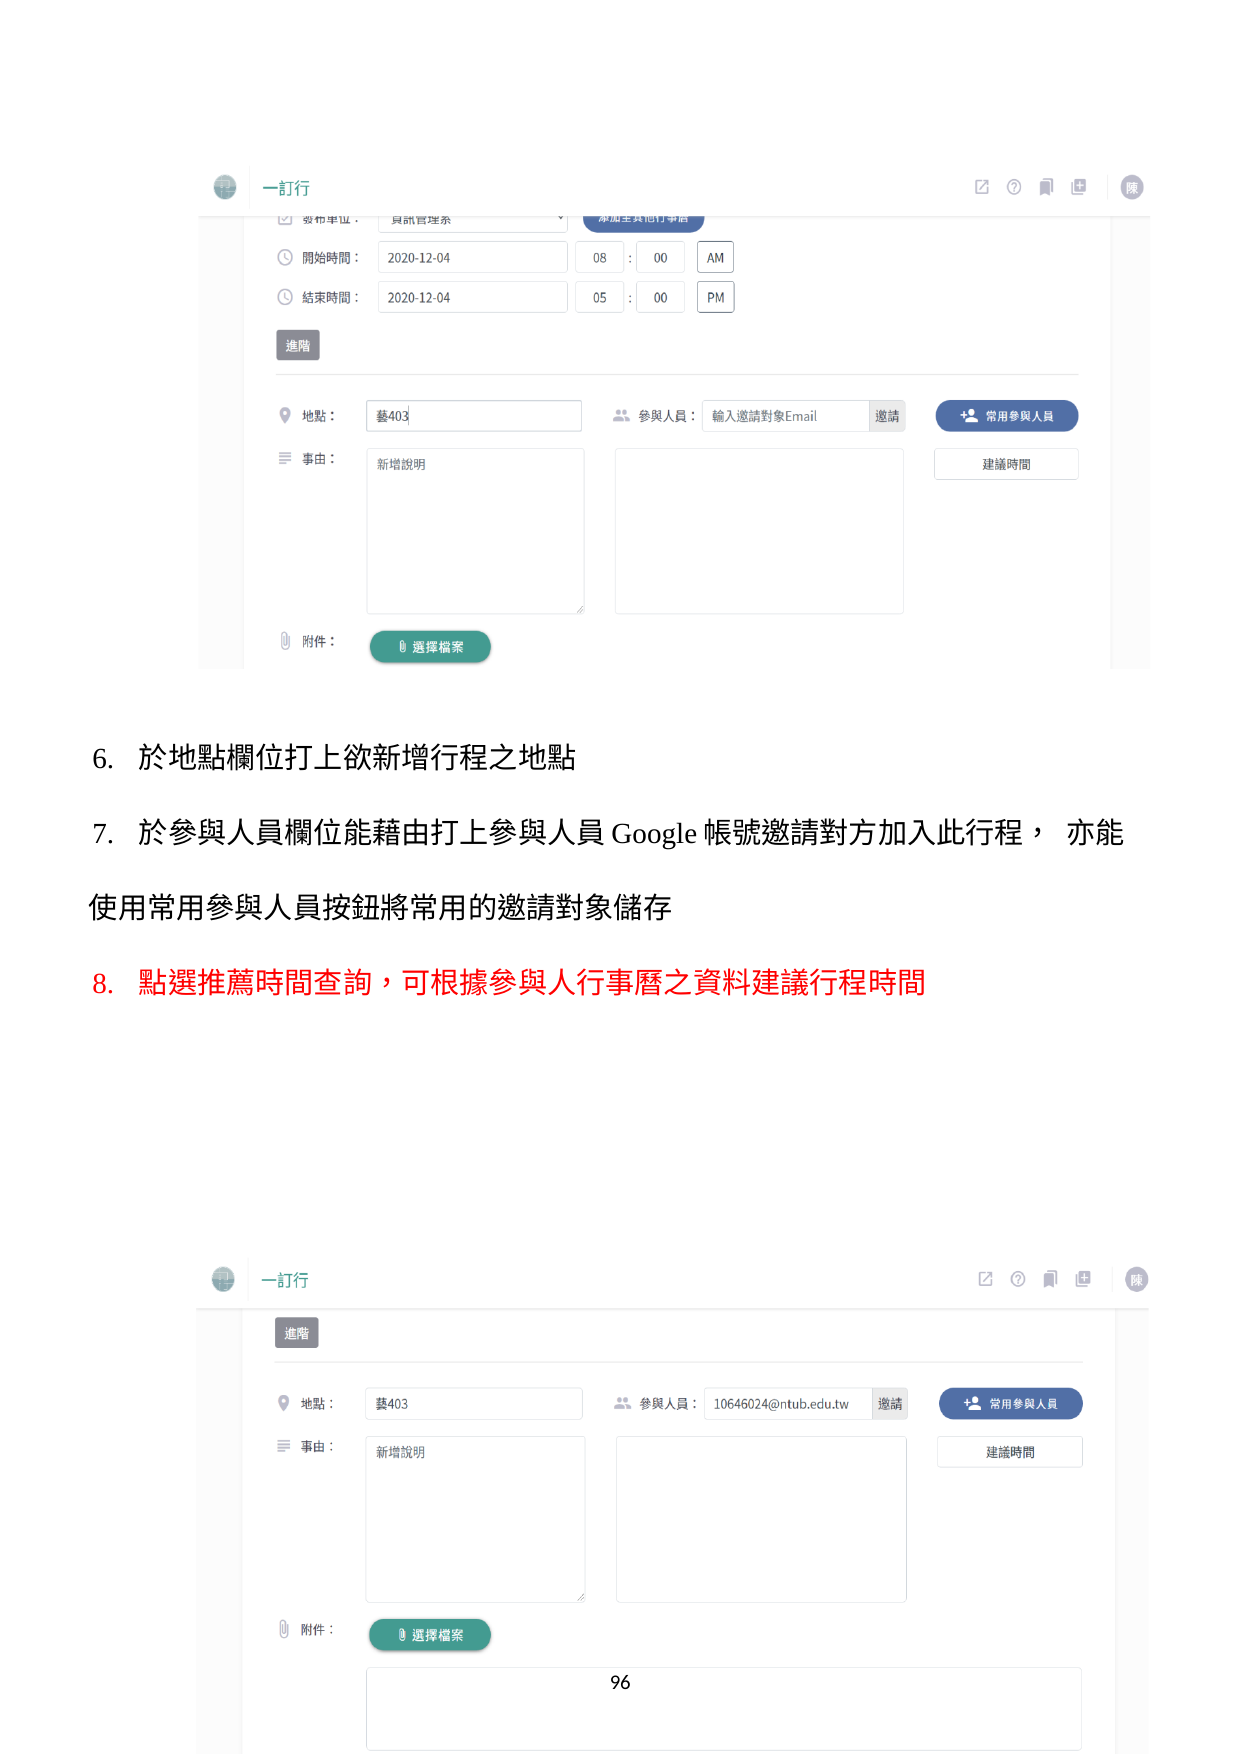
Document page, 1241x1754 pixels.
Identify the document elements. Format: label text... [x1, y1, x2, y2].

list 點選推薦時間查詢，可根據參與人行事曆之資料建議行程時間 [89, 944, 1152, 1019]
picture [196, 1257, 1149, 1754]
picture [198, 165, 1150, 669]
list 於參與人員欄位能藉由打上參與人員Google帳號邀請對方加入此行程， 亦能使用常用參與人員按鈕將常用的邀請對象儲存 [89, 794, 1152, 944]
